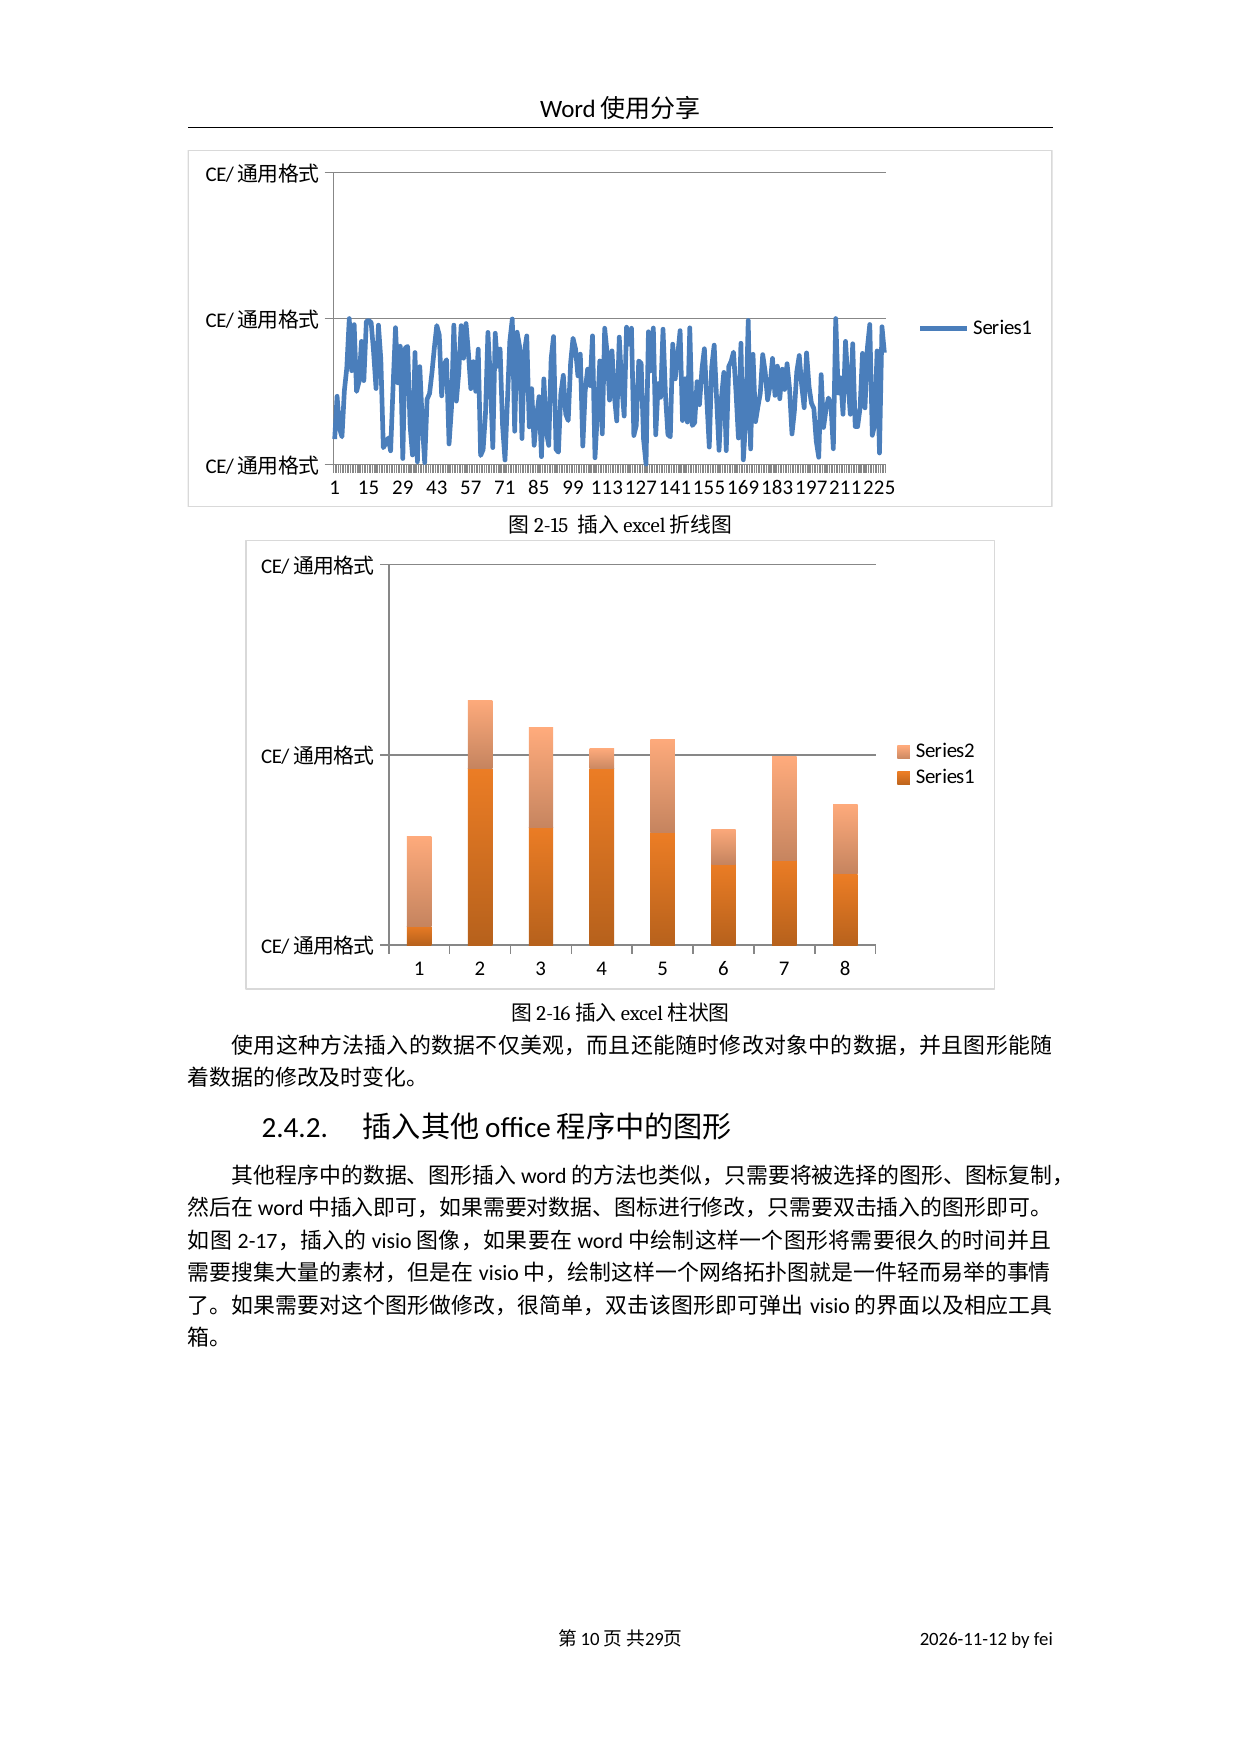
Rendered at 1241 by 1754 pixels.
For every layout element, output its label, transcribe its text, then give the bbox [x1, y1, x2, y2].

subtitle 插入其他office程序中的图形 [261, 1092, 1053, 1157]
text 使用这种方法插入的数据不仅美观，而且还能随时修改对象中的数据，并且图形能随着数据的修改及时变化。 [187, 1027, 1053, 1092]
